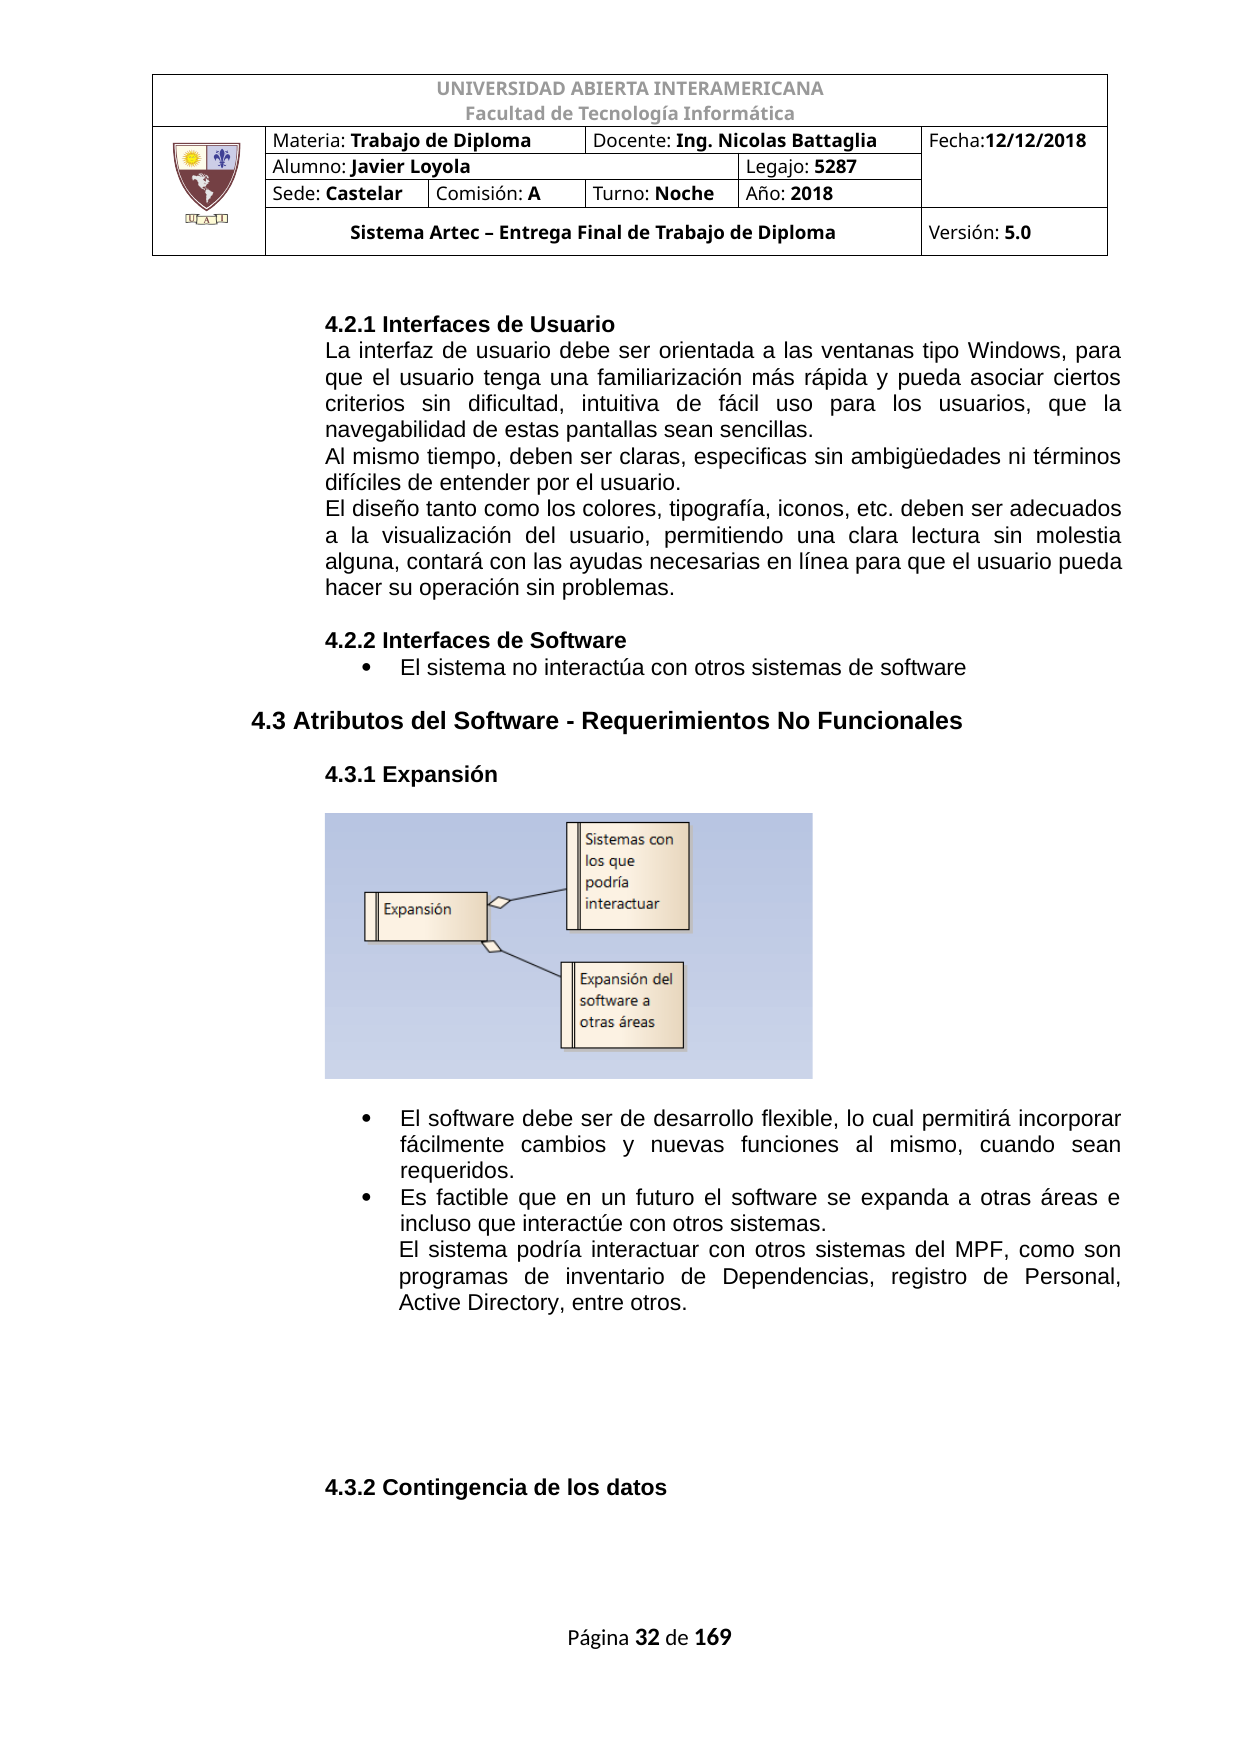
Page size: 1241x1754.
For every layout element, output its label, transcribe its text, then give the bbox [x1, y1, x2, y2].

text 4.3.2 Contingencia de los datos [251, 1473, 1122, 1500]
list El sistema no interactúa con otros sistemas de software [362, 653, 1122, 680]
picture [157, 136, 257, 228]
text El sistema podría interactuar con otros sistemas del MPF, como son programas de inventario de Dependencias, registro de Personal, Active Directory, entre otros. [398, 1236, 1122, 1315]
list El software debe ser de desarrollo flexible, lo cual permitirá incorporar fácilmente cambios y nuevas funciones al mismo, cuando sean requeridos. [362, 1104, 1122, 1183]
text 4.3 Atributos del Software - Requerimientos No Funcionales [251, 706, 1122, 735]
text 4.2.2 Interfaces de Software [325, 627, 1122, 653]
text El diseño tanto como los colores, tipografía, iconos, etc. deben ser adecuados a la visualización del usuario, permitiendo una clara lectura sin molestia alguna, contará con las ayudas necesarias en línea para que el usuario pueda hacer su operación sin problemas. [325, 495, 1122, 601]
text 4.3.1 Expansión [251, 761, 1122, 788]
text 4.2.1 Interfaces de Usuario [251, 311, 1122, 337]
list Es factible que en un futuro el software se expanda a otras áreas e incluso que interactúe con otros sistemas. [362, 1183, 1122, 1236]
text La interfaz de usuario debe ser orientada a las ventanas tipo Windows, para que el usuario tenga una familiarización más rápida y pueda asociar ciertos criterios sin dificultad, intuitiva de fácil uso para los usuarios, que la navegabilidad de estas pantallas sean sencillas. [325, 337, 1122, 443]
picture [324, 813, 813, 1079]
text Al mismo tiempo, deben ser claras, especificas sin ambigüedades ni términos difíciles de entender por el usuario. [325, 443, 1122, 495]
